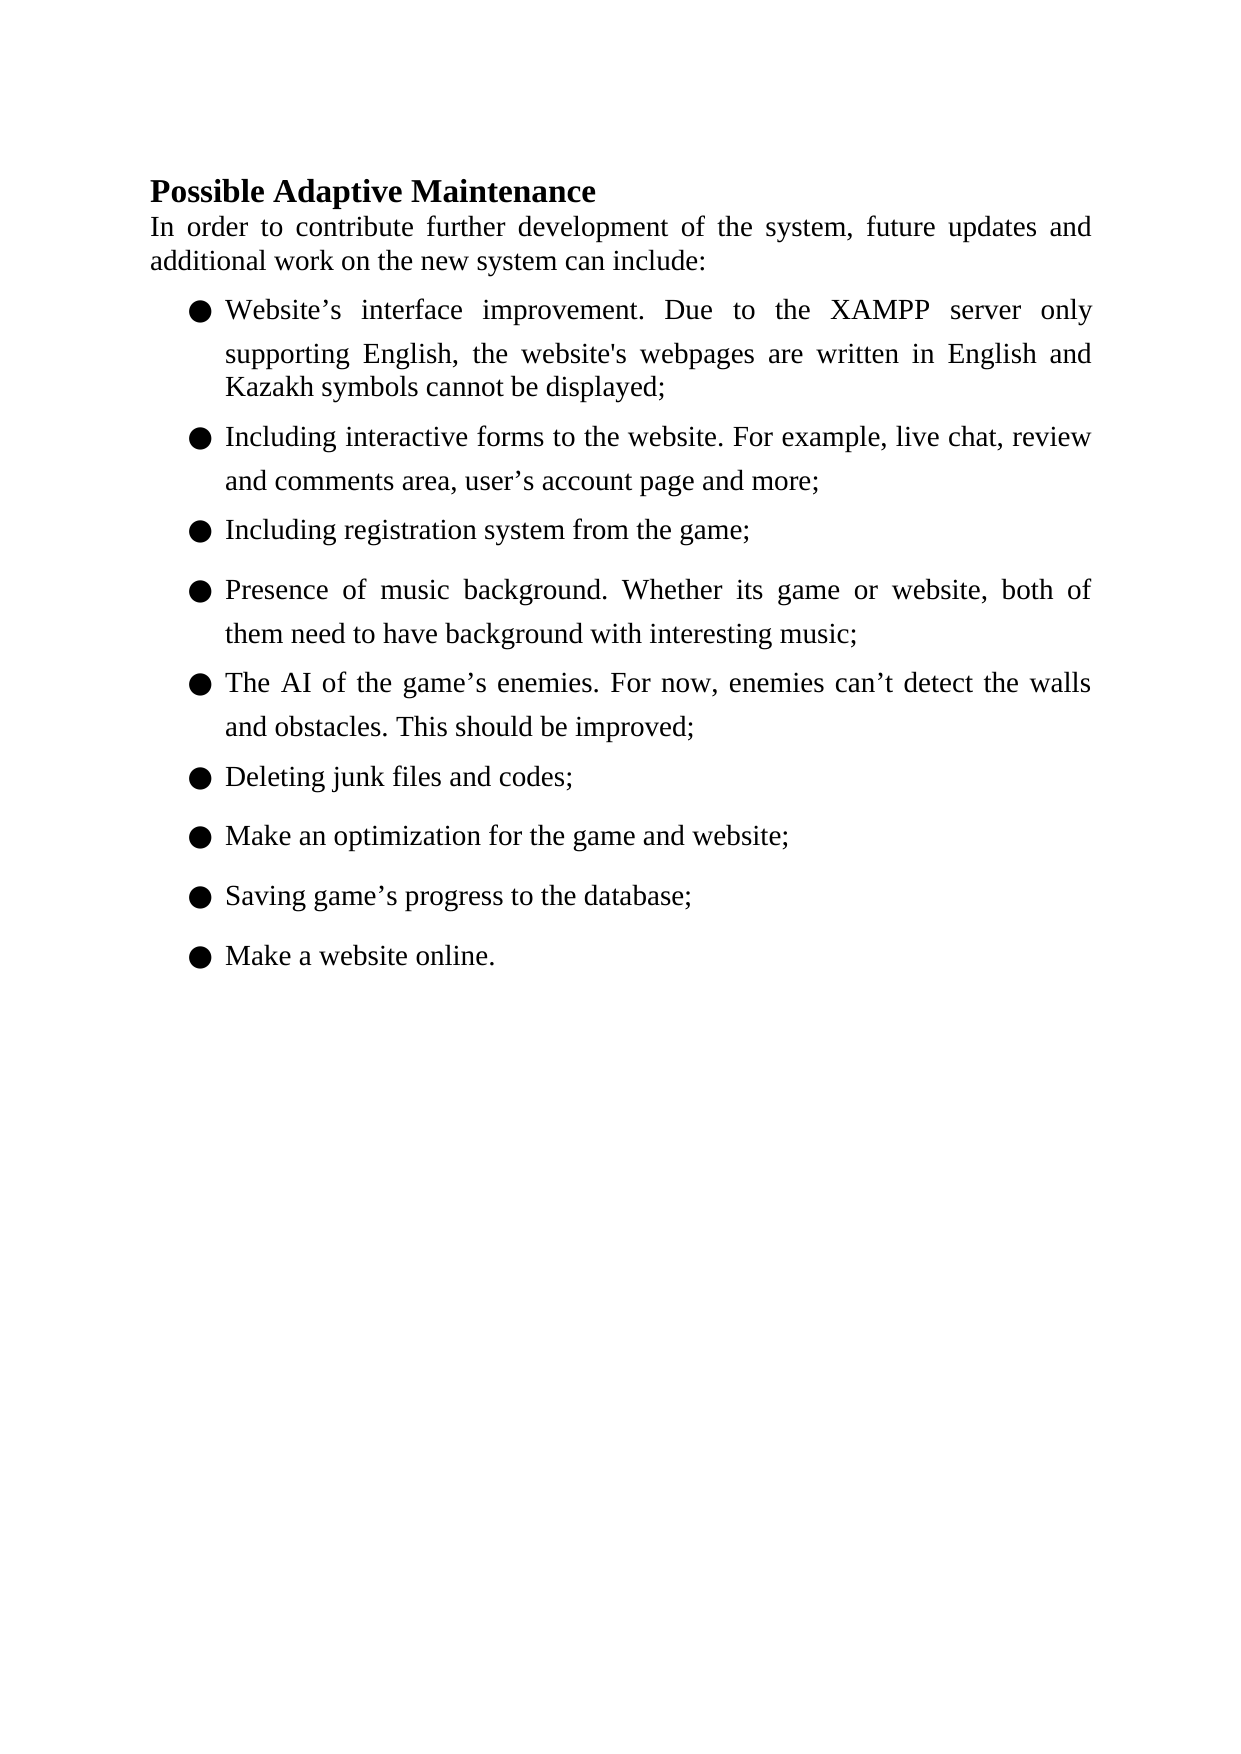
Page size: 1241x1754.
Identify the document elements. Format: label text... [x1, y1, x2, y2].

text In order to contribute further development of the system, future updates and additional work on the new system can include: [150, 209, 1093, 276]
list Make an optimization for the game and website; [187, 803, 1093, 862]
subtitle Possible Adaptive Maintenance [150, 171, 1093, 209]
list Saving game’s progress to the database; [187, 862, 1093, 922]
list Including interactive forms to the website. For example, live chat, review and comments area, user’s account page and more; [187, 403, 1093, 496]
list Make a website online. [187, 922, 1093, 982]
list Deleting junk files and codes; [187, 743, 1093, 803]
list The AI of the game’s enemies. For now, enemies can’t detect the walls and obstacles. This should be improved; [187, 649, 1093, 743]
list Website’s interface improvement. Due to the XAMPP server only supporting English, the website's webpages are written in English and Kazakh symbols cannot be displayed; [187, 276, 1093, 403]
list Including registration system from the game; [187, 496, 1093, 556]
list Presence of music background. Whether its game or website, both of them need to have background with interesting music; [187, 556, 1093, 649]
